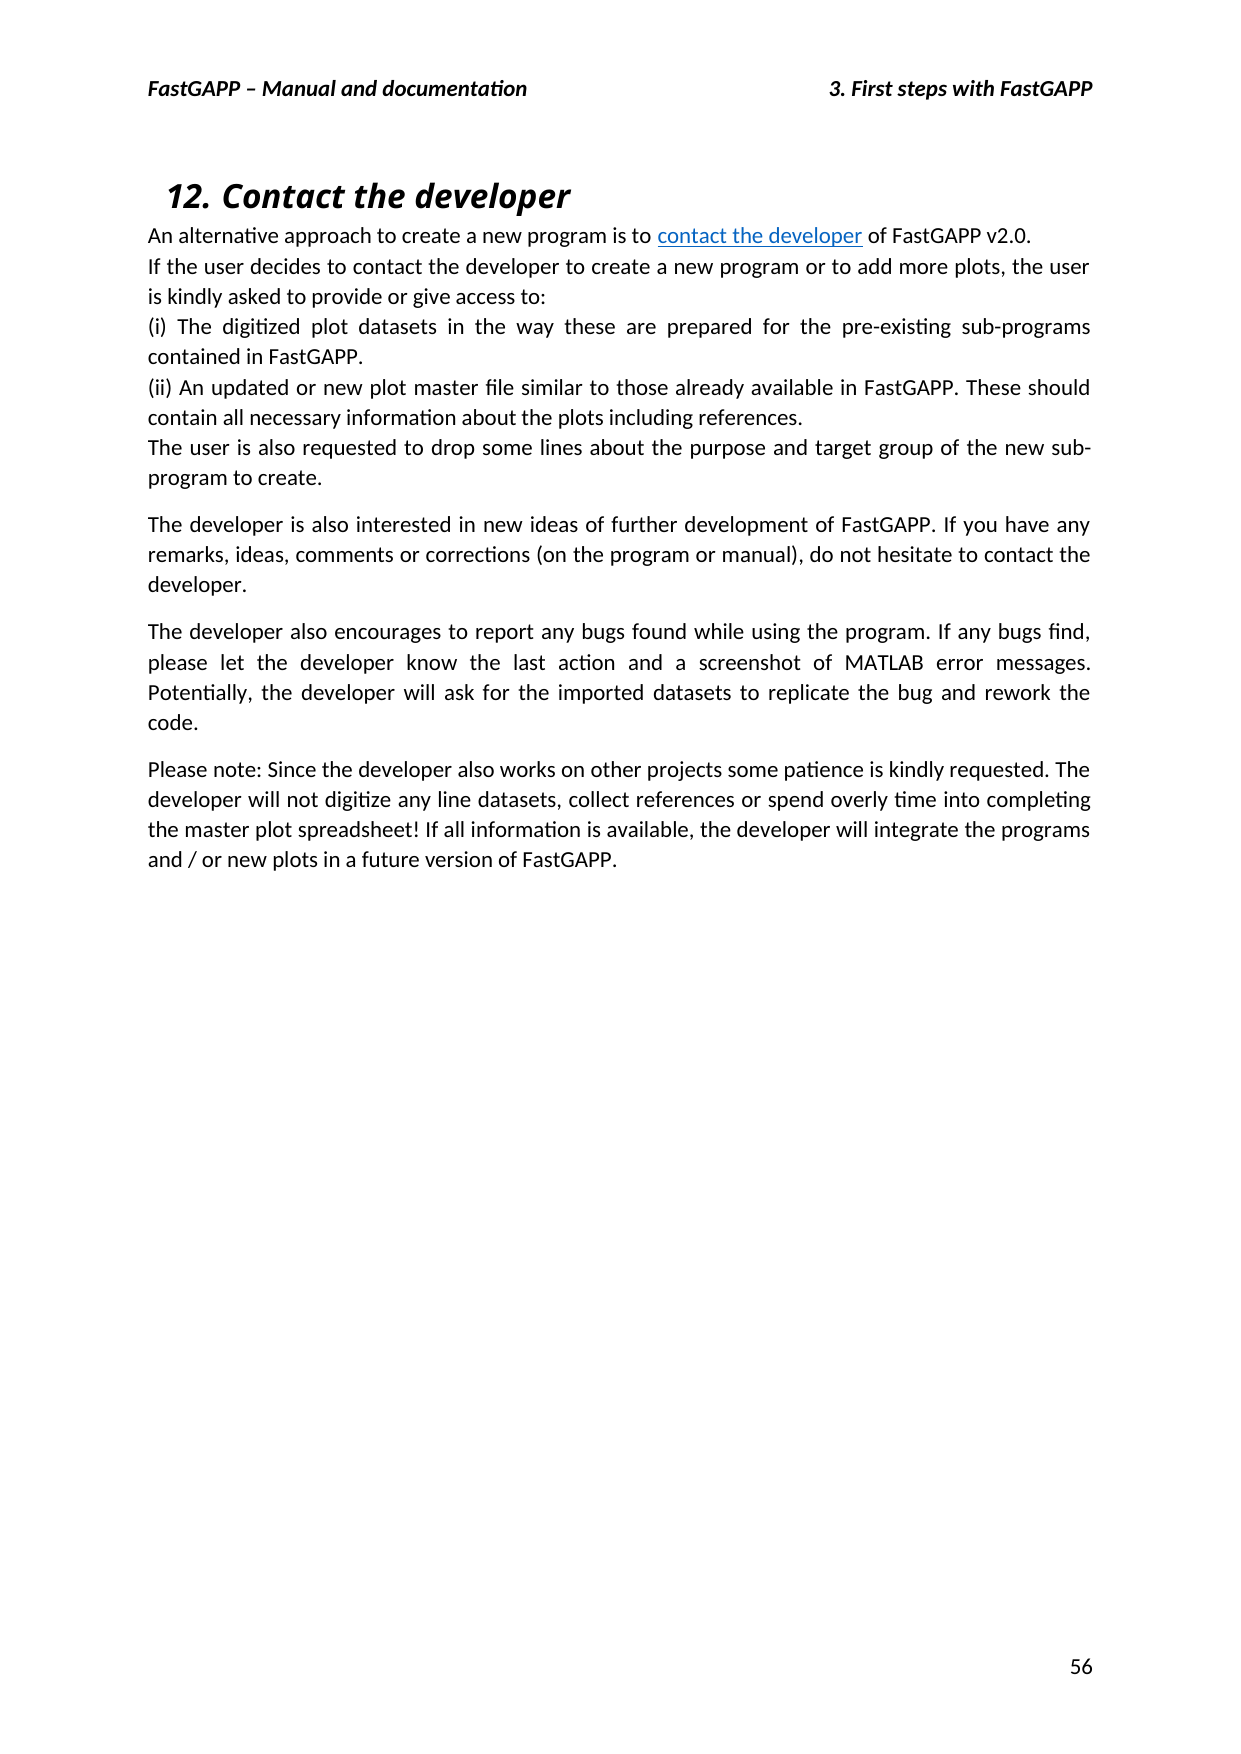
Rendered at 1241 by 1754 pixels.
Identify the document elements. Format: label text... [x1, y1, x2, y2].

text (i) The digitized plot datasets in the way these are prepared for the pre-existing sub-programs contained in FastGAPP. [148, 312, 1093, 370]
text Please note: Since the developer also works on other projects some patience is kindly requested. The developer will not digitize any line datasets, collect references or spend overly time into completing the master plot spreadsheet! If all information is available, the developer will integrate the programs and / or new plots in a future version of FastGAPP. [148, 755, 1093, 873]
text (ii) An updated or new plot master file similar to those already available in FastGAPP. These should contain all necessary information about the plots including references. [148, 373, 1093, 431]
text The user is also requested to drop some lines about the purpose and target group of the new sub-program to create. [148, 433, 1093, 491]
subtitle Contact the developer [165, 173, 1093, 218]
text An alternative approach to create a new program is to contact the developer of FastGAPP v2.0. [148, 222, 1093, 249]
text The developer is also interested in new ideas of further development of FastGAPP. If you have any remarks, ideas, comments or corrections (on the program or manual), do not hesitate to contact the developer. [148, 510, 1093, 598]
text If the user decides to contact the developer to create a new program or to add more plots, the user is kindly asked to provide or give access to: [148, 252, 1093, 310]
text The developer also encourages to report any bugs found while using the program. If any bugs find, please let the developer know the last action and a screenshot of MATLAB error messages. Potentially, the developer will ask for the imported datasets to replicate the bug and rework the code. [148, 617, 1093, 736]
